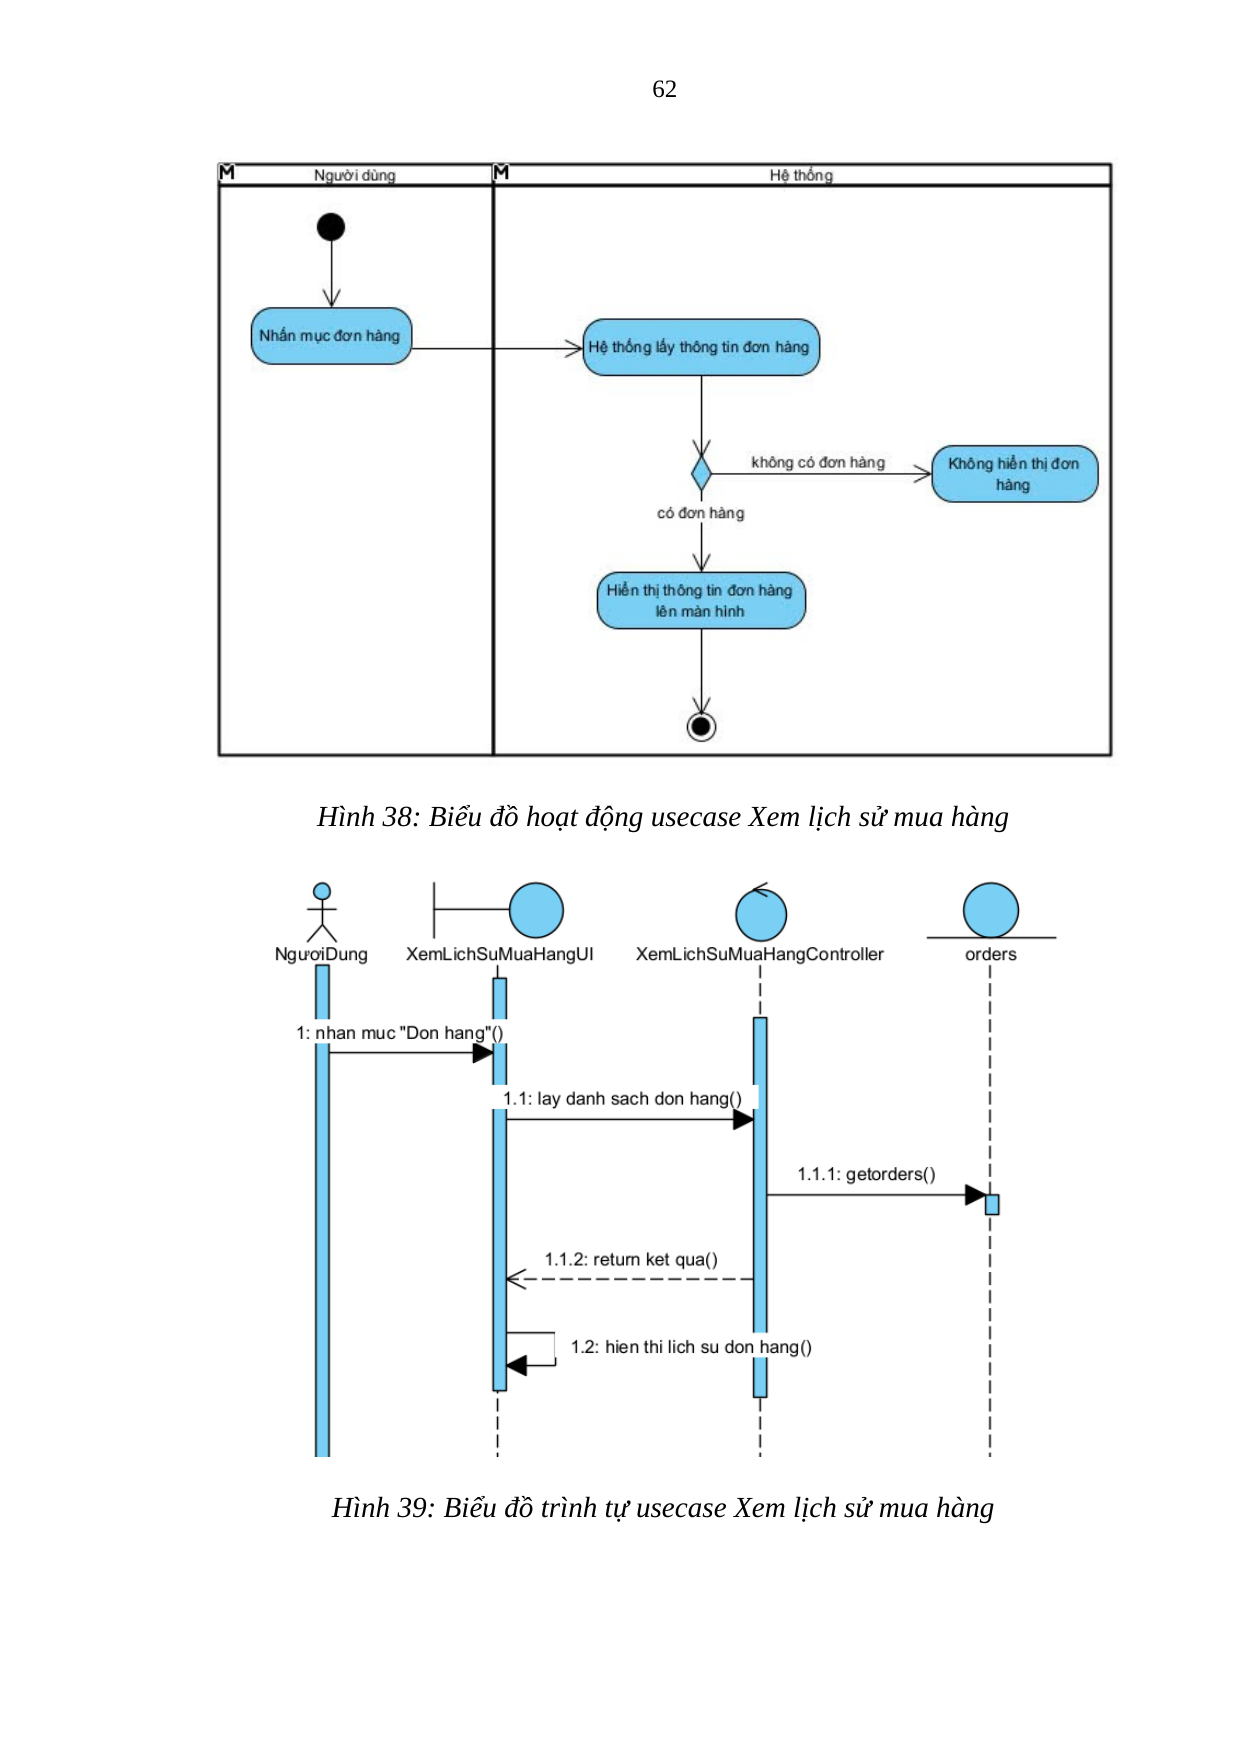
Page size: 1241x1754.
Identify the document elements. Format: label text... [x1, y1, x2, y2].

picture [206, 147, 1123, 766]
text Hình 38: Biểu đồ hoạt động usecase Xem lịch sử mua hàng [207, 799, 1122, 832]
text Hình 39: Biểu đồ trình tự usecase Xem lịch sử mua hàng [207, 1490, 1122, 1524]
picture [241, 853, 1088, 1457]
